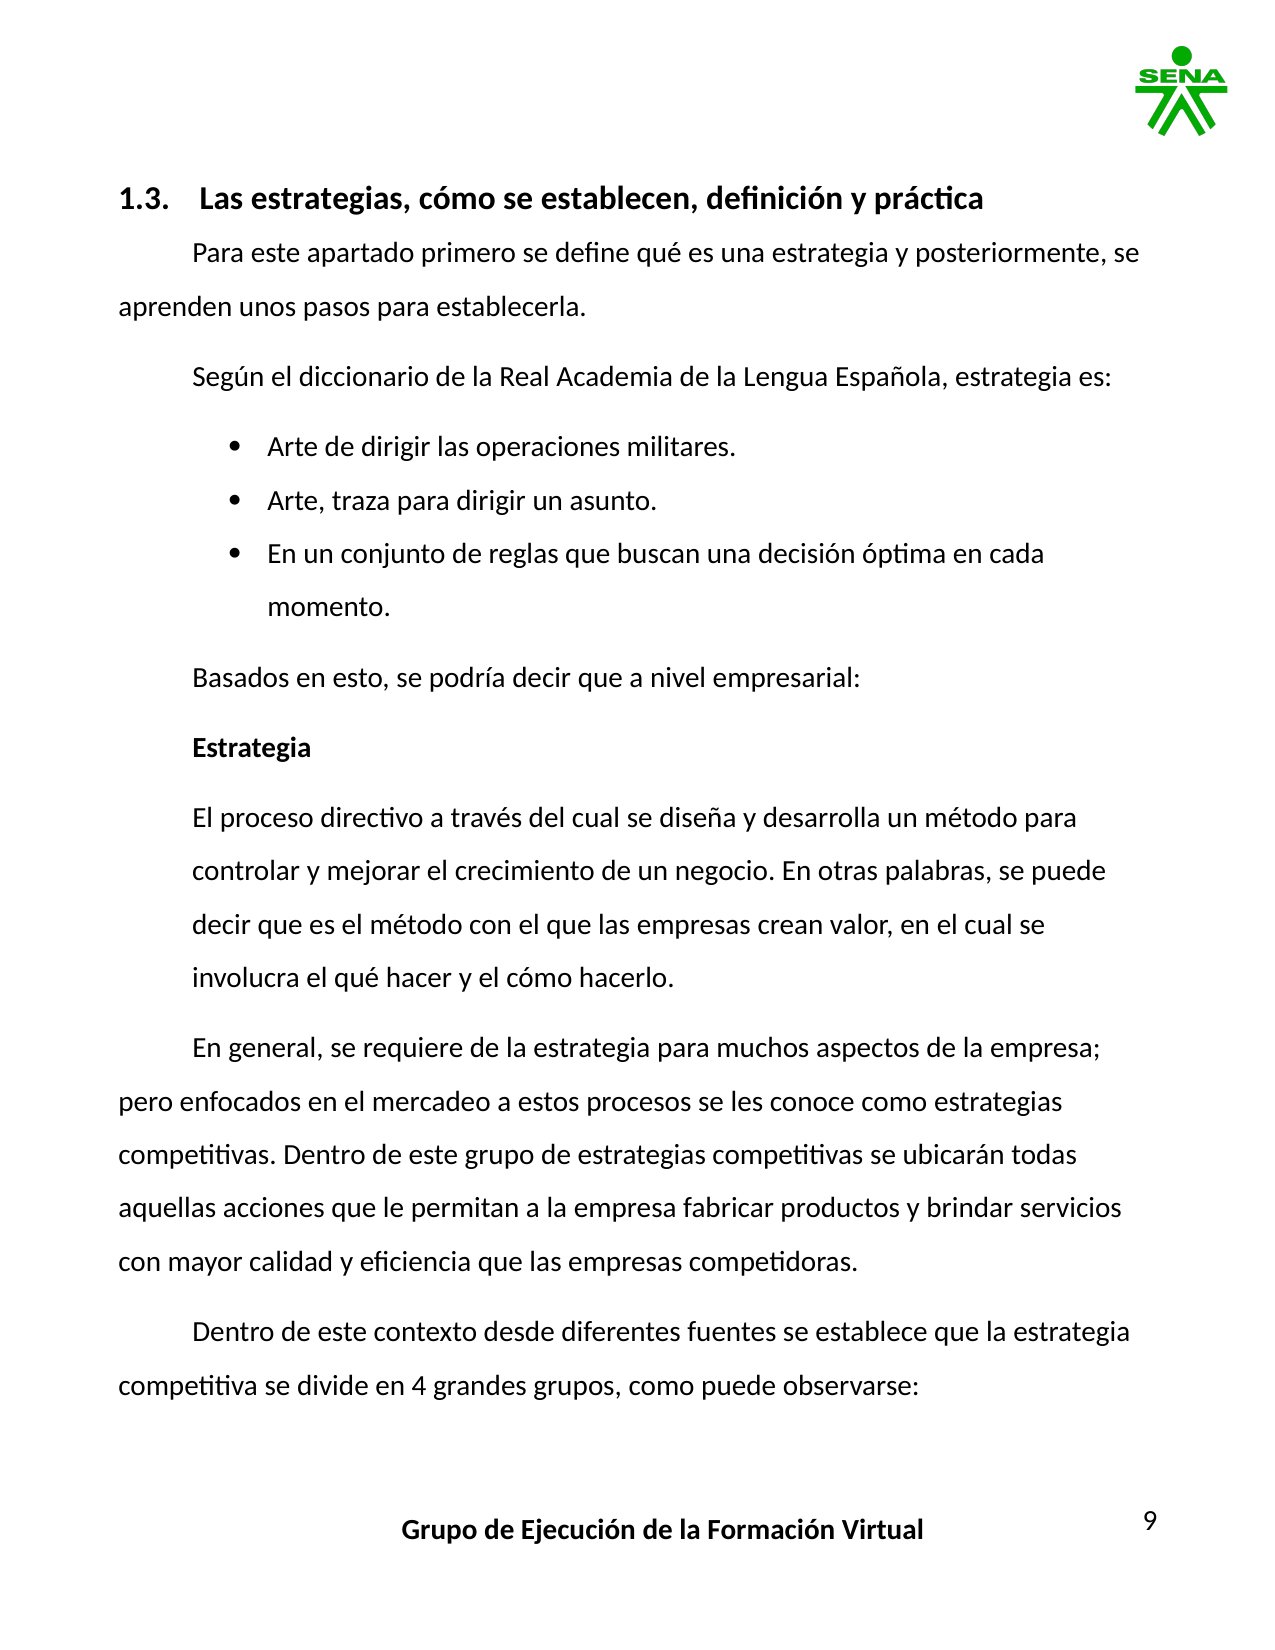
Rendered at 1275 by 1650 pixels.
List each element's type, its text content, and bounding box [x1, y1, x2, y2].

list Arte, traza para dirigir un asunto. [229, 482, 1157, 517]
text En general, se requiere de la estrategia para muchos aspectos de la empresa; pero enfocados en el mercadeo a estos procesos se les conoce como estrategias competitivas. Dentro de este grupo de estrategias competitivas se ubicarán todas aquellas acciones que le permitan a la empresa fabricar productos y brindar servicios con mayor calidad y eficiencia que las empresas competidoras. [118, 1029, 1157, 1279]
list En un conjunto de reglas que buscan una decisión óptima en cada momento. [229, 535, 1157, 624]
text El proceso directivo a través del cual se diseña y desarrolla un método para controlar y mejorar el crecimiento de un negocio. En otras palabras, se puede decir que es el método con el que las empresas crean valor, en el cual se involucra el qué hacer y el cómo hacerlo. [192, 799, 1157, 995]
text Para este apartado primero se define qué es una estrategia y posteriormente, se aprenden unos pasos para establecerla. [118, 234, 1157, 324]
text Estrategia [118, 729, 1157, 764]
text Dentro de este contexto desde diferentes fuentes se establece que la estrategia competitiva se divide en 4 grandes grupos, como puede observarse: [118, 1313, 1157, 1402]
text Basados en esto, se podría decir que a nivel empresarial: [118, 659, 1157, 694]
picture [1135, 46, 1228, 136]
list Arte de dirigir las operaciones militares. [229, 428, 1157, 464]
text Según el diccionario de la Real Academia de la Lengua Española, estrategia es: [118, 358, 1157, 394]
subtitle Las estrategias, cómo se establecen, definición y práctica [118, 177, 1157, 218]
